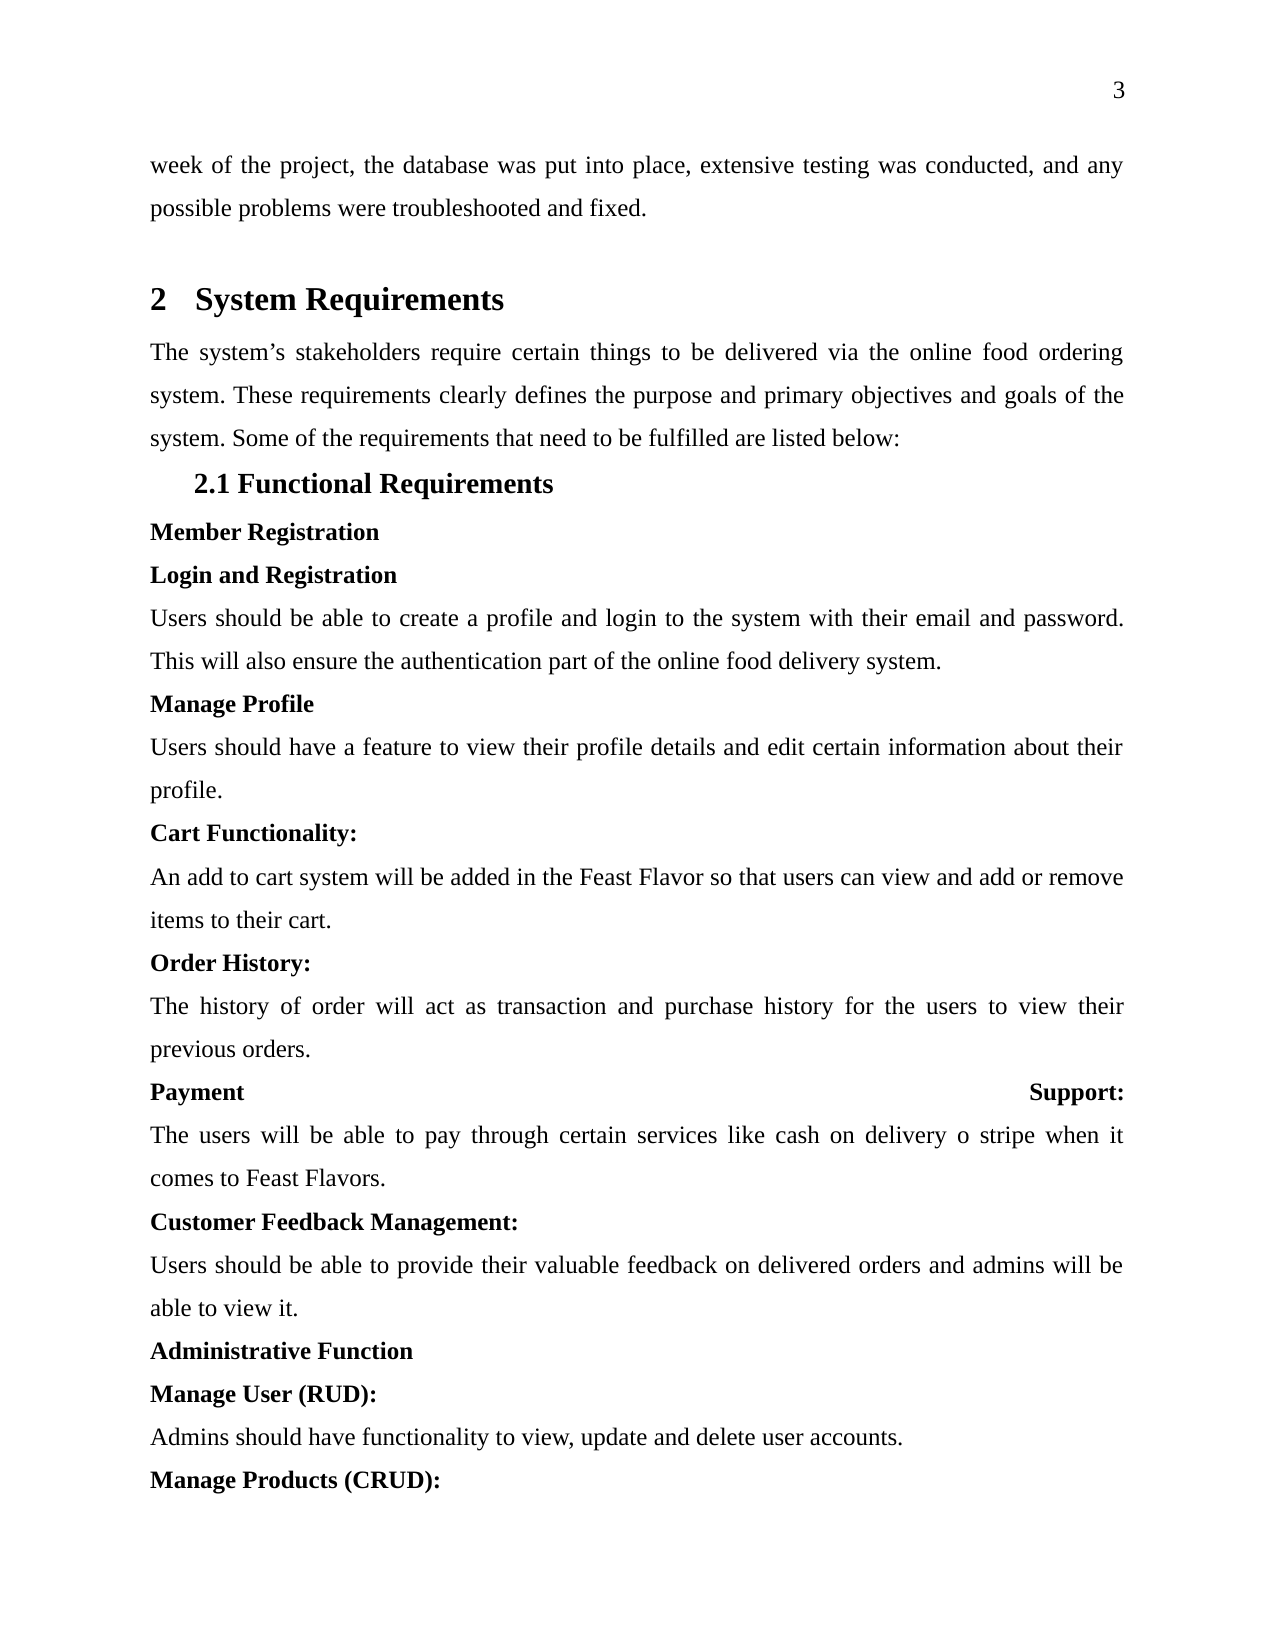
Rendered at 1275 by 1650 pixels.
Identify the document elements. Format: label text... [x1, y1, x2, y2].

subtitle System Requirements [150, 279, 1125, 318]
text Customer Feedback Management: [150, 1207, 1125, 1235]
text Order History: [150, 948, 1125, 977]
text Manage Profile [150, 689, 1125, 718]
text Users should be able to provide their valuable feedback on delivered orders and admins will be able to view it. [150, 1250, 1125, 1322]
subtitle 2.1 Functional Requirements [194, 466, 1125, 500]
text Administrative Function [150, 1336, 1125, 1365]
text Manage User (RUD): [150, 1379, 1125, 1408]
text Login and Registration [150, 560, 1125, 588]
text Users should be able to create a profile and login to the system with their email and password. This will also ensure the authentication part of the online food delivery system. [150, 603, 1125, 675]
text Users should have a feature to view their profile details and edit certain information about their profile. [150, 732, 1125, 804]
text Cart Functionality: [150, 818, 1125, 847]
text Payment Support: The users will be able to pay through certain services like cash on delivery o stripe when it comes to Feast Flavors. [150, 1077, 1125, 1192]
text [150, 150, 1125, 222]
text The history of order will act as transaction and purchase history for the users to view their previous orders. [150, 991, 1125, 1063]
text Admins should have functionality to view, update and delete user accounts. [150, 1422, 1125, 1451]
text Member Registration [150, 517, 1125, 545]
text Manage Products (CRUD): [150, 1465, 1125, 1494]
text The system’s stakeholders require certain things to be delivered via the online food ordering system. These requirements clearly defines the purpose and primary objectives and goals of the system. Some of the requirements that need to be fulfilled are listed below: [150, 337, 1125, 452]
text An add to cart system will be added in the Feast Flavor so that users can view and add or remove items to their cart. [150, 862, 1125, 933]
